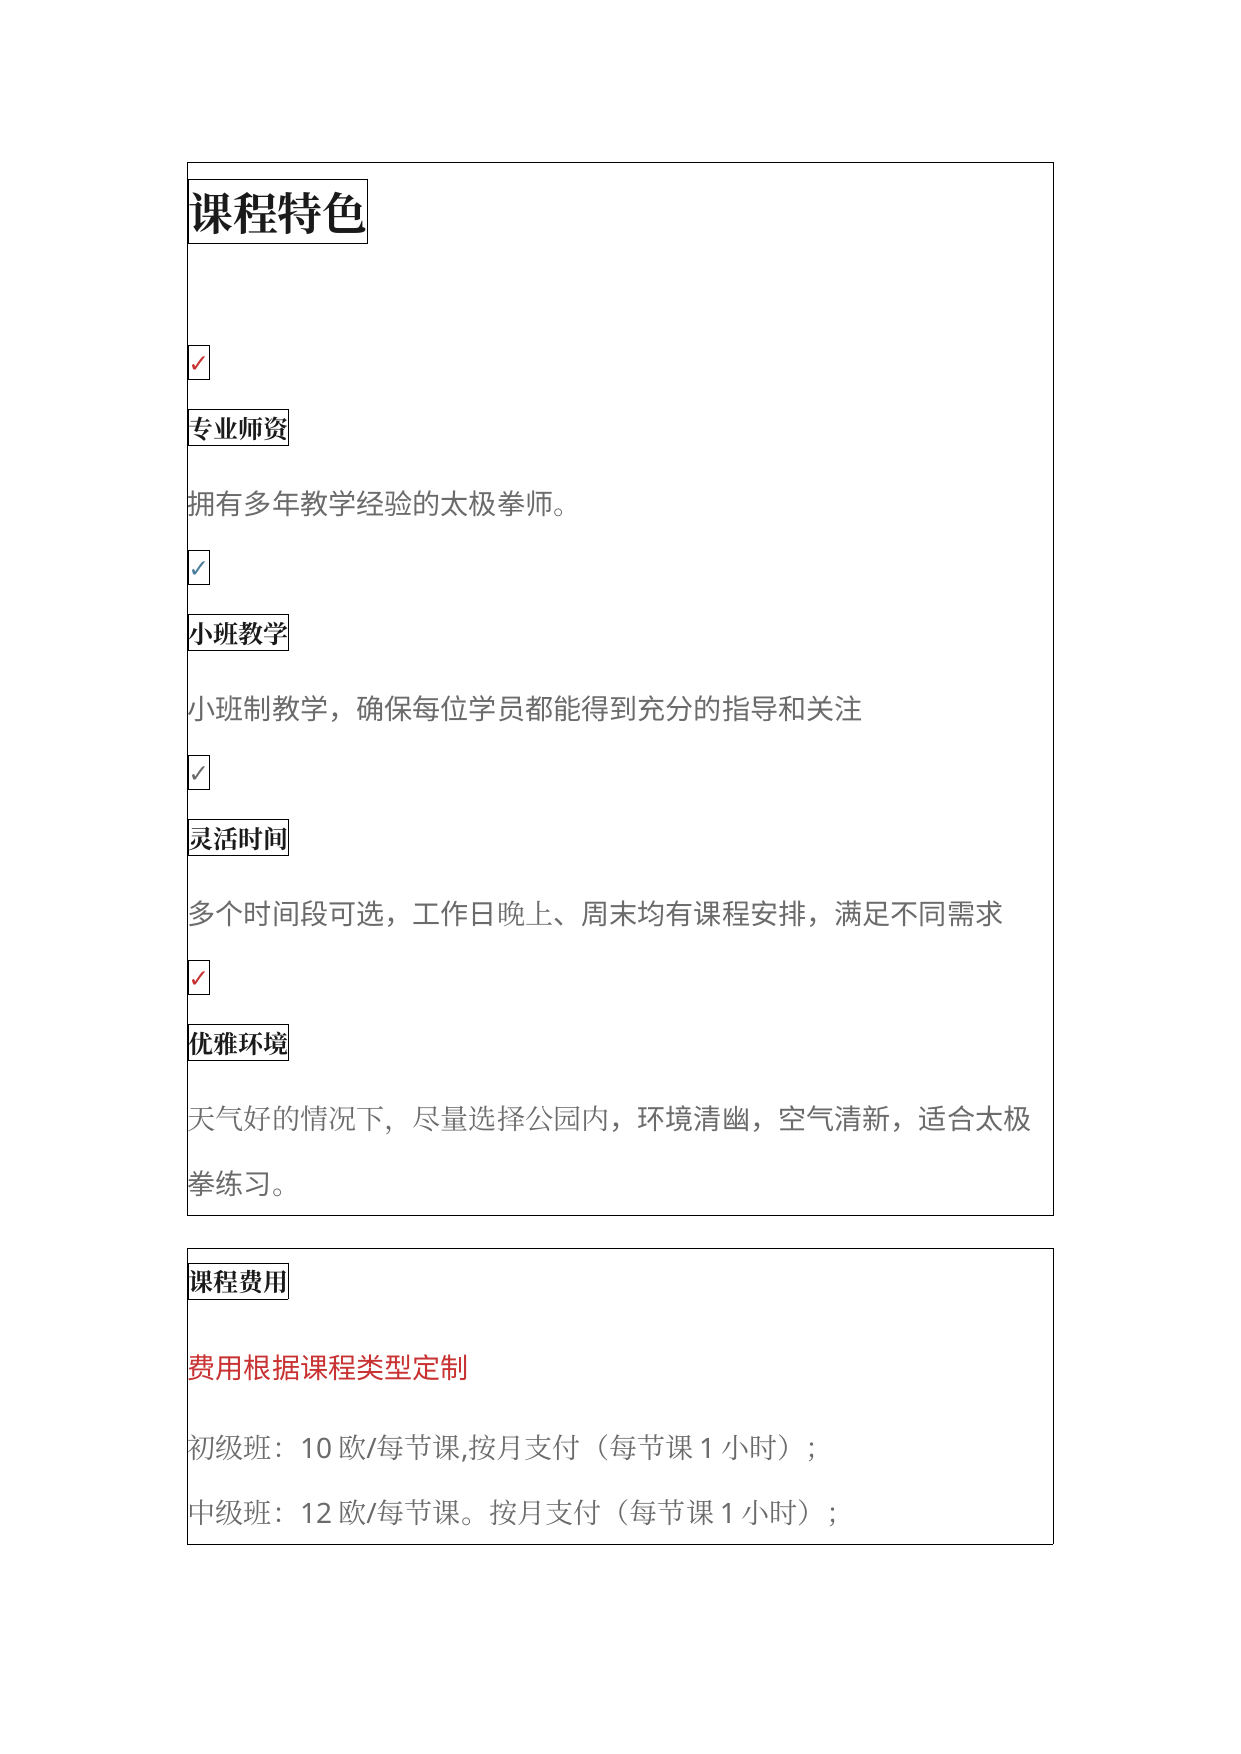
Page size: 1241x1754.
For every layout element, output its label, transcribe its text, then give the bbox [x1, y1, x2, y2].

text 拥有多年教学经验的太极拳师。 [188, 469, 1053, 535]
text ✓ [188, 329, 1053, 395]
subtitle 优雅环境 [188, 1010, 1053, 1075]
text ✓ [188, 535, 1053, 600]
text 费用根据课程类型定制 [188, 1333, 1053, 1398]
subtitle 课程特色 [188, 163, 1053, 260]
text 天气好的情况下，尽量选择公园内，环境清幽，空气清新，适合太极拳练习。 [188, 1084, 1053, 1215]
subtitle 专业师资 [188, 395, 1053, 460]
subtitle 灵活时间 [188, 805, 1053, 870]
subtitle 课程费用 [188, 1249, 1053, 1313]
text 中级班：12欧/每节课。按月支付（每节课1小时）； [188, 1478, 1053, 1544]
text 多个时间段可选，工作日晚上、周末均有课程安排，满足不同需求 [188, 879, 1053, 945]
subtitle 小班教学 [188, 600, 1053, 665]
text 小班制教学，确保每位学员都能得到充分的指导和关注 [188, 674, 1053, 740]
text 初级班：10欧/每节课,按月支付（每节课1小时）； [188, 1413, 1053, 1478]
text ✓ [188, 945, 1053, 1010]
text ✓ [188, 740, 1053, 805]
